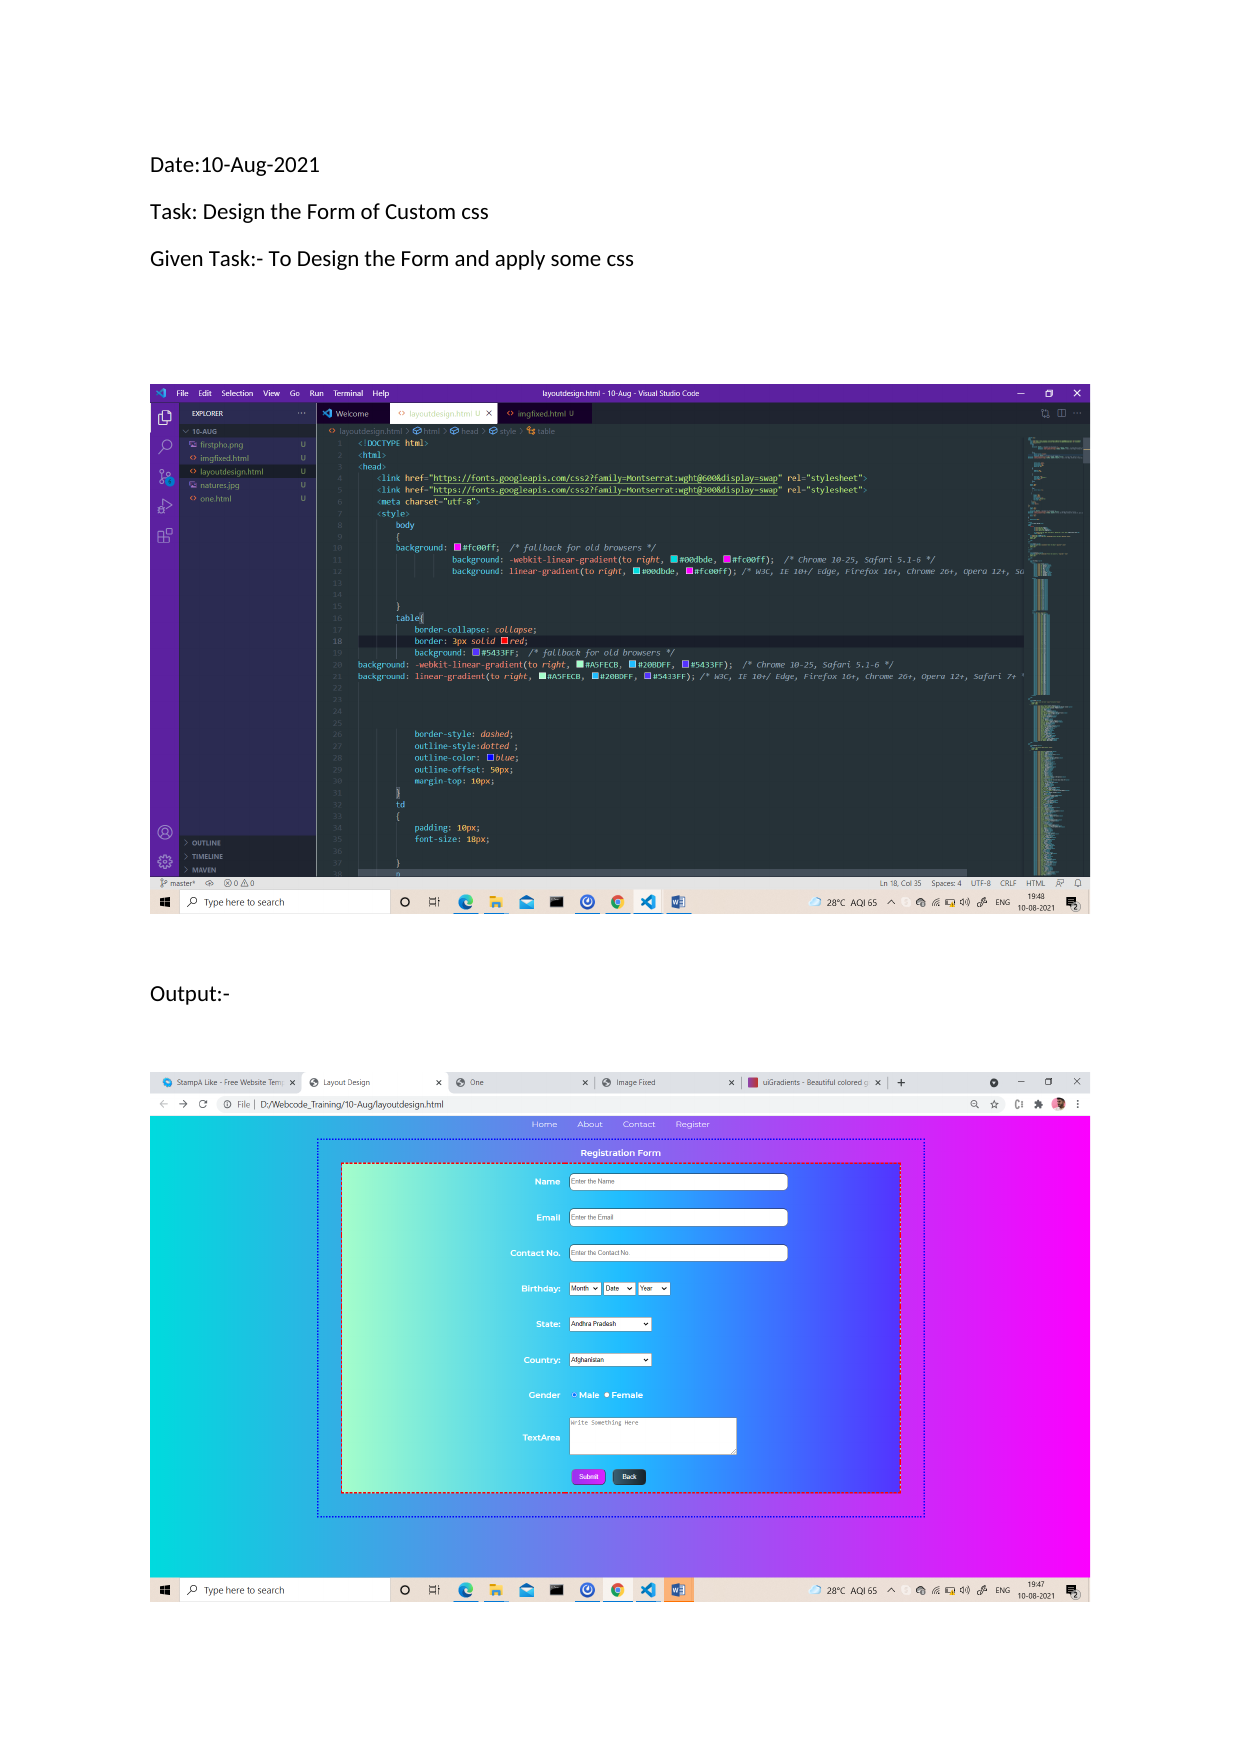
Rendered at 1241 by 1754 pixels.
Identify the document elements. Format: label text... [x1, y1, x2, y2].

text Task: Design the Form of Custom css [150, 197, 1090, 225]
picture [150, 1072, 1091, 1602]
picture [150, 384, 1091, 914]
text Date:10-Aug-2021 [150, 150, 1090, 178]
text Given Task:- To Design the Form and apply some css [150, 244, 1090, 272]
text Output:- [150, 979, 1090, 1007]
